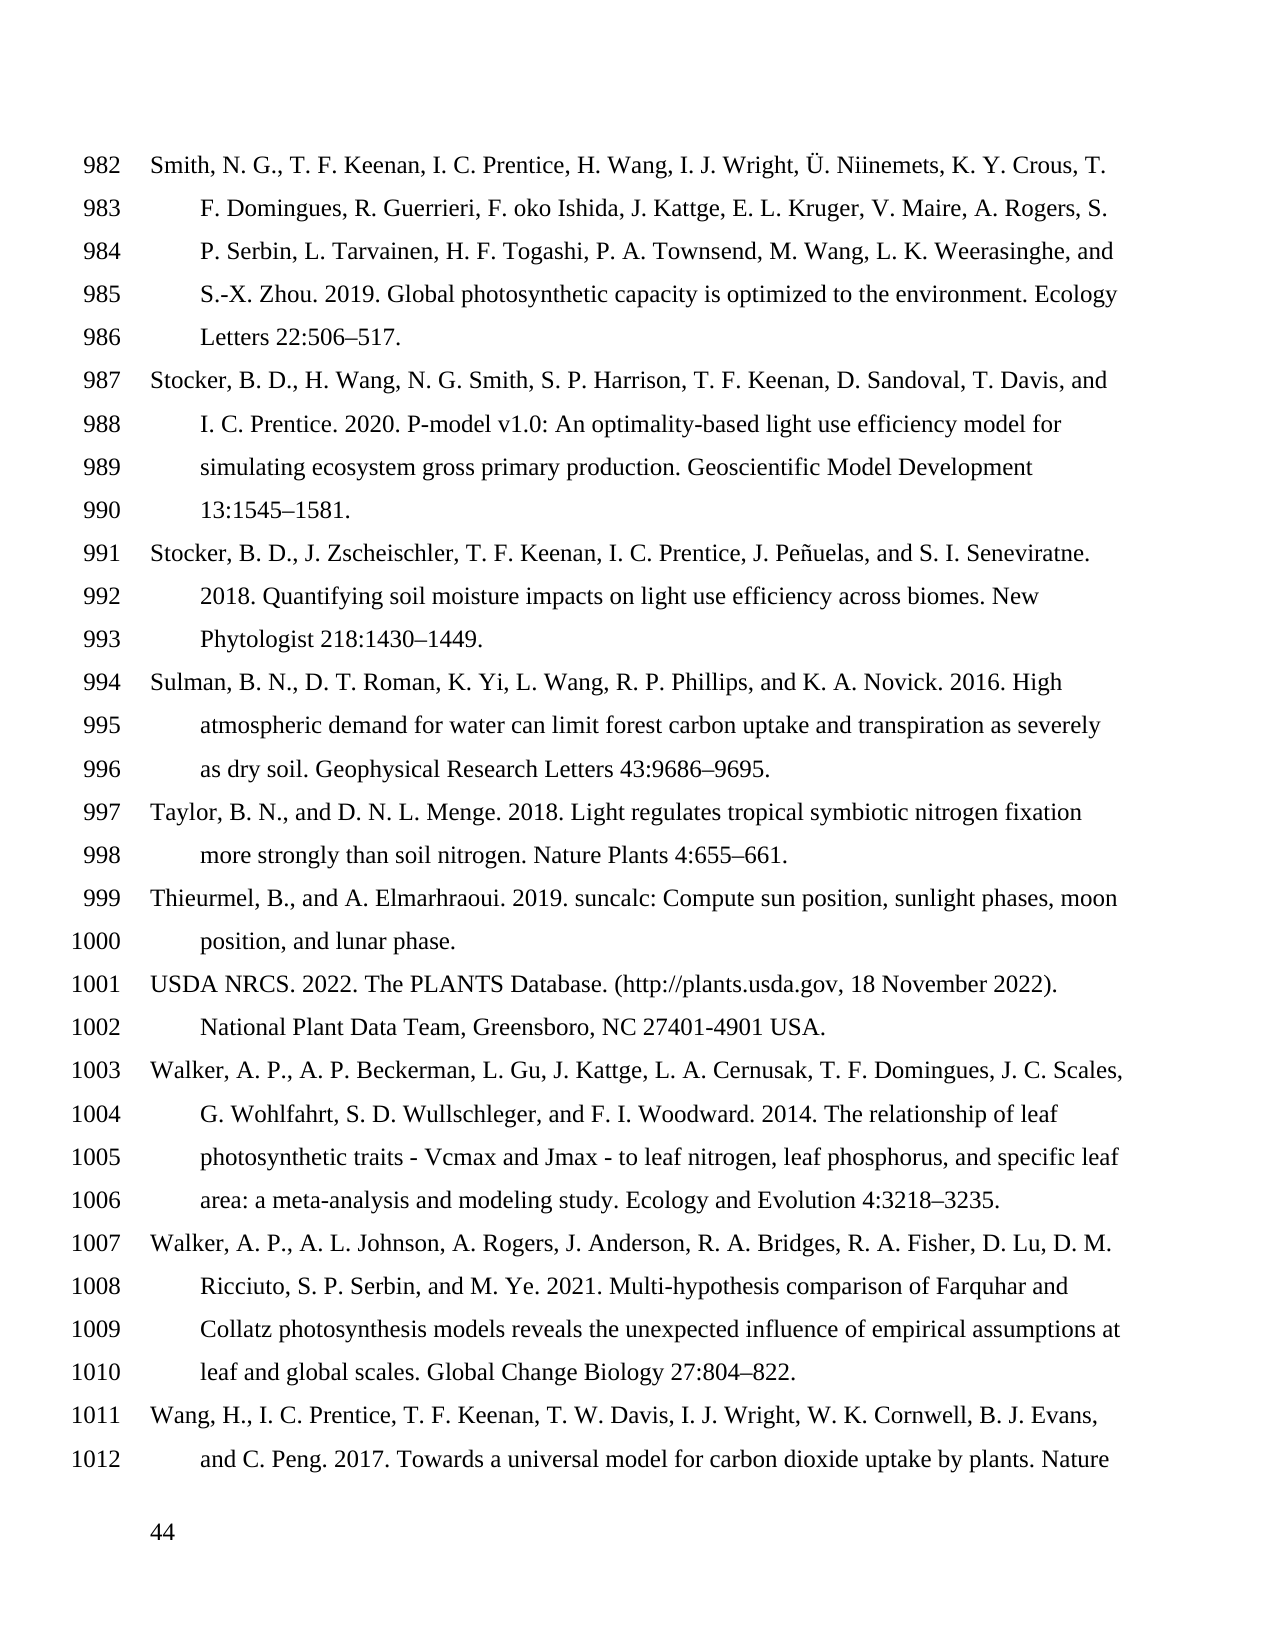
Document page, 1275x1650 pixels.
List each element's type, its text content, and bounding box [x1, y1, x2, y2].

text Taylor, B. N., and D. N. L. Menge. 2018. Light regulates tropical symbiotic nitrogen fixation more strongly than soil nitrogen. Nature Plants 4:655–661. [150, 797, 1125, 869]
text Stocker, B. D., H. Wang, N. G. Smith, S. P. Harrison, T. F. Keenan, D. Sandoval, T. Davis, and I. C. Prentice. 2020. P-model v1.0: An optimality-based light use efficiency model for simulating ecosystem gross primary production. Geoscientific Model Development 13:1545–1581. [150, 366, 1125, 524]
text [150, 1401, 1125, 1472]
text Walker, A. P., A. P. Beckerman, L. Gu, J. Kattge, L. A. Cernusak, T. F. Domingues, J. C. Scales, G. Wohlfahrt, S. D. Wullschleger, and F. I. Woodward. 2014. The relationship of leaf photosynthetic traits - Vcmax and Jmax - to leaf nitrogen, leaf phosphorus, and specific leaf area: a meta-analysis and modeling study. Ecology and Evolution 4:3218–3235. [150, 1056, 1125, 1214]
text Smith, N. G., T. F. Keenan, I. C. Prentice, H. Wang, I. J. Wright, Ü. Niinemets, K. Y. Crous, T. F. Domingues, R. Guerrieri, F. oko Ishida, J. Kattge, E. L. Kruger, V. Maire, A. Rogers, S. P. Serbin, L. Tarvainen, H. F. Togashi, P. A. Townsend, M. Wang, L. K. Weerasinghe, and S.-X. Zhou. 2019. Global photosynthetic capacity is optimized to the environment. Ecology Letters 22:506–517. [150, 150, 1125, 351]
text Sulman, B. N., D. T. Roman, K. Yi, L. Wang, R. P. Phillips, and K. A. Novick. 2016. High atmospheric demand for water can limit forest carbon uptake and transpiration as severely as dry soil. Geophysical Research Letters 43:9686–9695. [150, 667, 1125, 782]
text USDA NRCS. 2022. The PLANTS Database. (http://plants.usda.gov, 18 November 2022). National Plant Data Team, Greensboro, NC 27401-4901 USA. [150, 969, 1125, 1041]
text Walker, A. P., A. L. Johnson, A. Rogers, J. Anderson, R. A. Bridges, R. A. Fisher, D. Lu, D. M. Ricciuto, S. P. Serbin, and M. Ye. 2021. Multi‐hypothesis comparison of Farquhar and Collatz photosynthesis models reveals the unexpected influence of empirical assumptions at leaf and global scales. Global Change Biology 27:804–822. [150, 1228, 1125, 1386]
text Thieurmel, B., and A. Elmarhraoui. 2019. suncalc: Compute sun position, sunlight phases, moon position, and lunar phase. [150, 883, 1125, 955]
text Stocker, B. D., J. Zscheischler, T. F. Keenan, I. C. Prentice, J. Peñuelas, and S. I. Seneviratne. 2018. Quantifying soil moisture impacts on light use efficiency across biomes. New Phytologist 218:1430–1449. [150, 538, 1125, 653]
